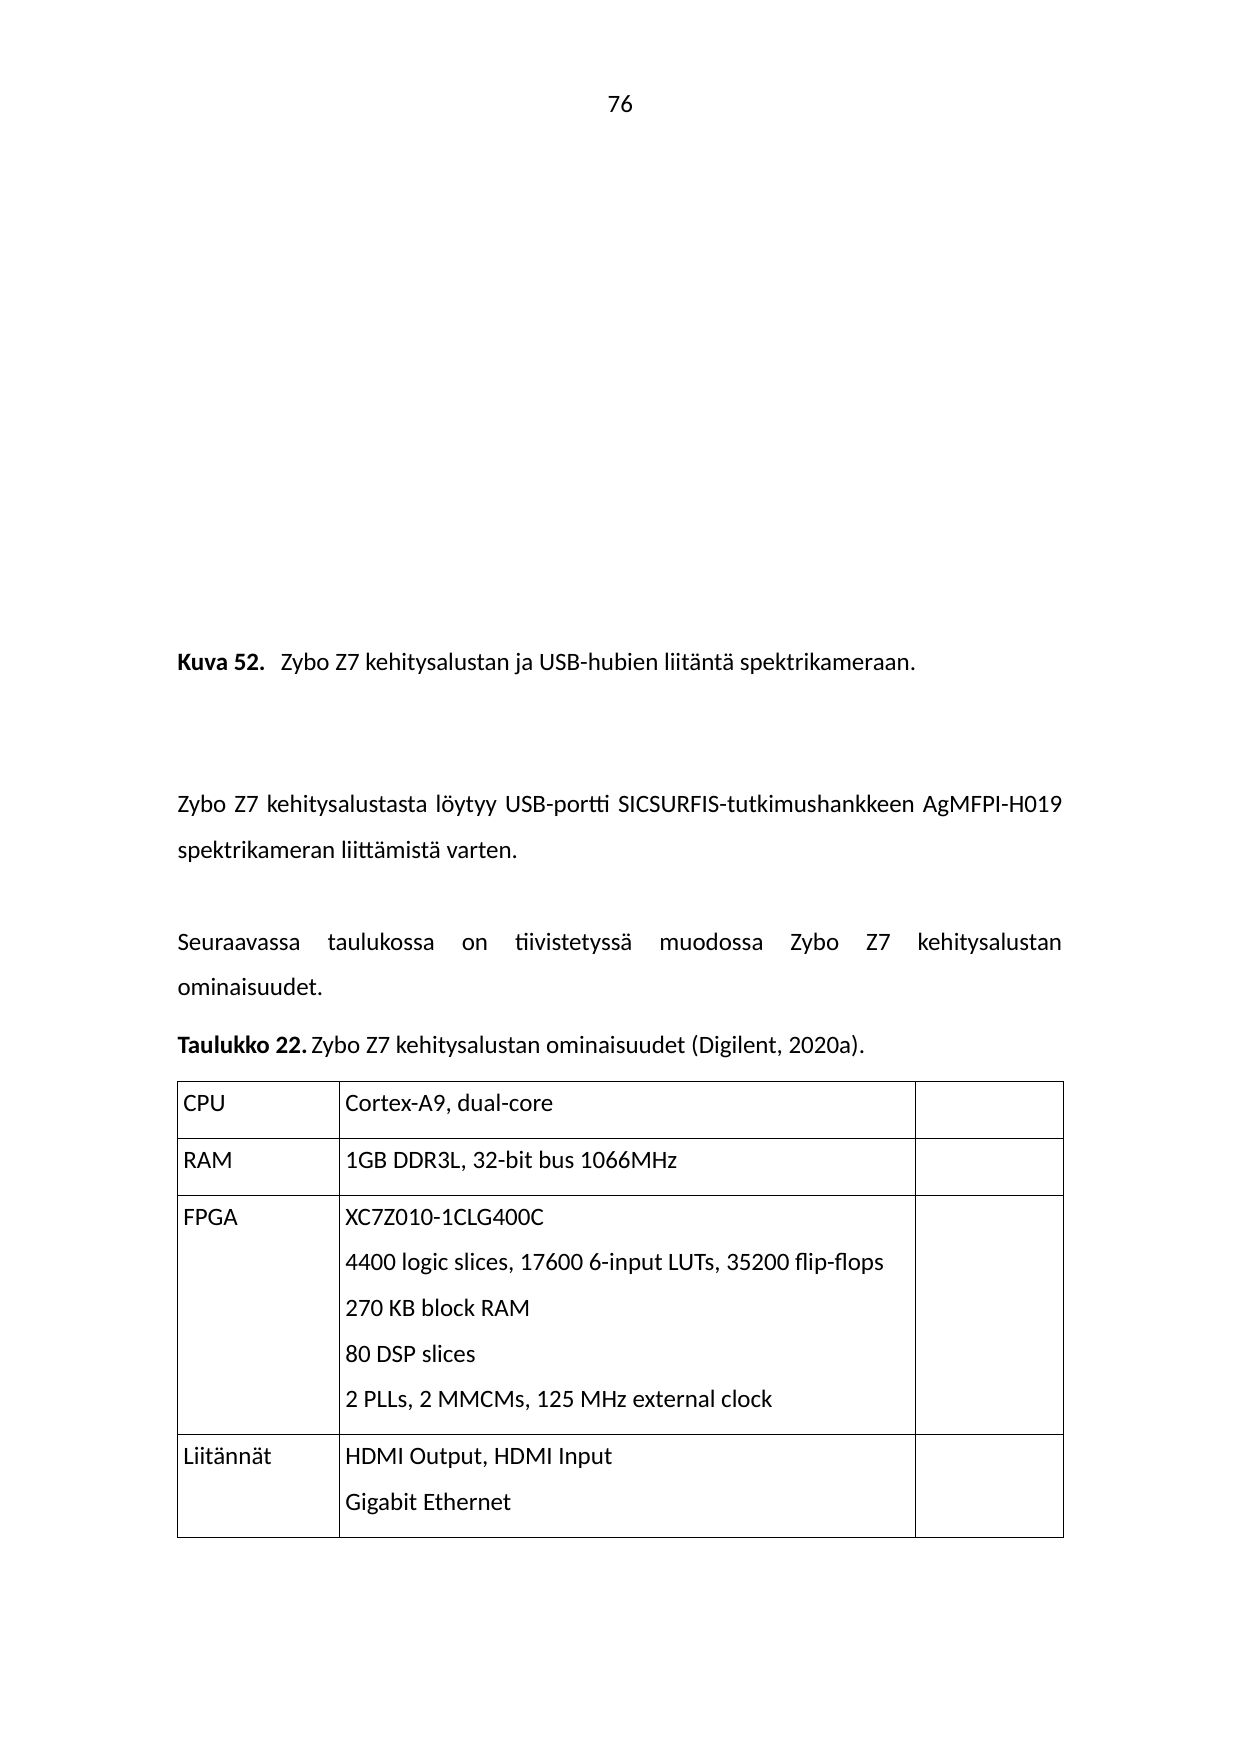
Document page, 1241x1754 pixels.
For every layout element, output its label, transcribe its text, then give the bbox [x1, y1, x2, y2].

table_cell XC7Z010-1CLG400C 4400 logic slices, 17600 6-input LUTs, 35200 flip-flops 270 KB block RAM 80 DSP slices 2 PLLs, 2 MMCMs, 125 MHz external clock [340, 1196, 915, 1434]
table_header [916, 1082, 1063, 1138]
text Seuraavassa taulukossa on tiivistetyssä muodossa Zybo Z7 kehitysalustan ominaisuudet. [177, 926, 1063, 1002]
table_header CPU [178, 1082, 339, 1138]
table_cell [340, 1435, 915, 1537]
text Taulukko 22. Zybo Z7 kehitysalustan ominaisuudet (Digilent, 2020a). [177, 1029, 1063, 1060]
table_cell Liitännät [178, 1435, 339, 1537]
text Zybo Z7 kehitysalustasta löytyy USB-portti SICSURFIS-tutkimushankkeen AgMFPI-H019 spektrikameran liittämistä varten. [177, 788, 1063, 865]
table_header Cortex-A9, dual-core [340, 1082, 915, 1138]
table_cell [916, 1139, 1063, 1194]
table_cell FPGA [178, 1196, 339, 1434]
table_cell [916, 1435, 1063, 1537]
table_cell [916, 1196, 1063, 1434]
text Kuva 52. Zybo Z7 kehitysalustan ja USB-hubien liitäntä spektrikameraan. [177, 646, 1063, 676]
table_cell 1GB DDR3L, 32-bit bus 1066MHz [340, 1139, 915, 1194]
table_cell RAM [178, 1139, 339, 1194]
